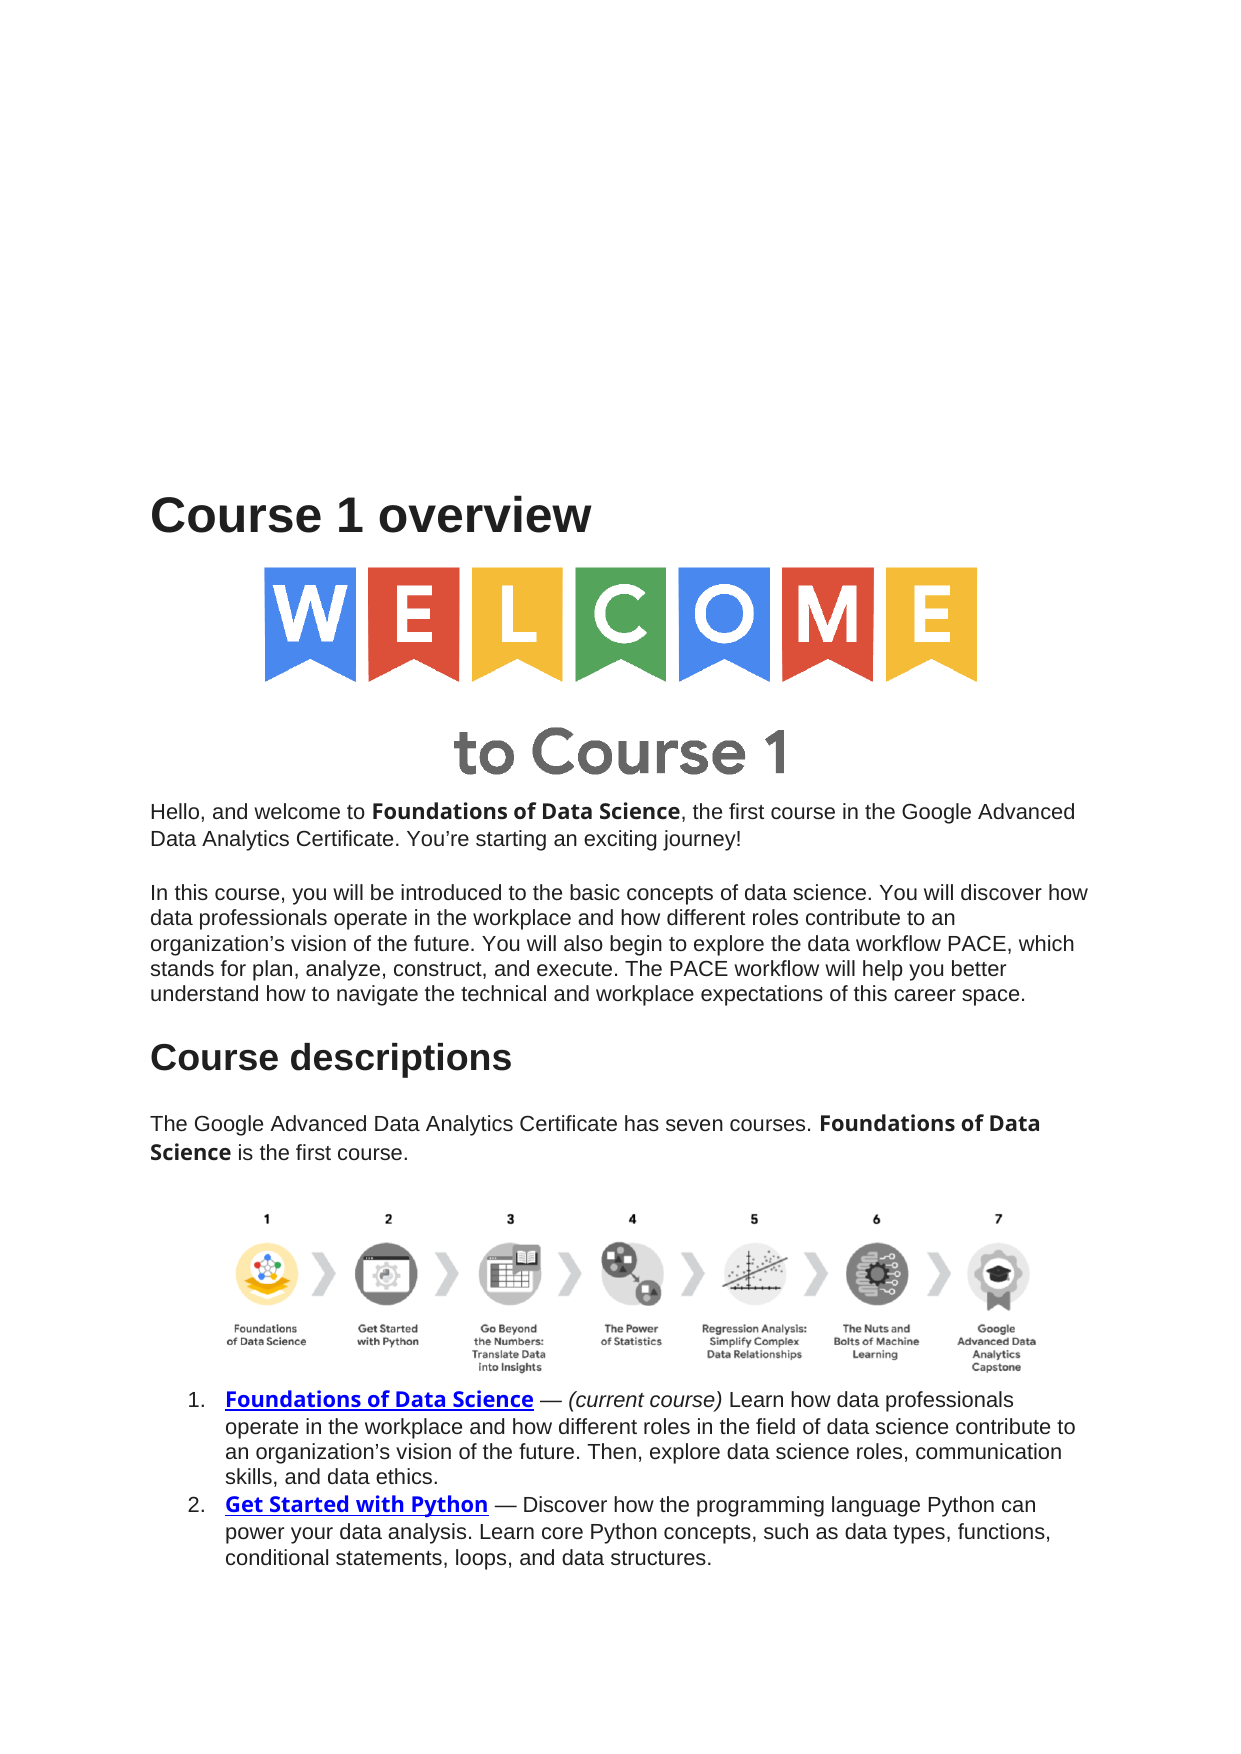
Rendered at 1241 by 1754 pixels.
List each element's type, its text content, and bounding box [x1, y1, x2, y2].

list Get Started with Python — Discover how the programming language Python can power your data analysis. Learn core Python concepts, such as data types, functions, conditional statements, loops, and data structures. [187, 1489, 1090, 1569]
text Hello, and welcome to Foundations of Data Science, the first course in the Google Advanced Data Analytics Certificate. You’re starting an exciting journey! [150, 796, 1090, 851]
text The Google Advanced Data Analytics Certificate has seven courses. Foundations of Data Science is the first course. [150, 1108, 1090, 1167]
picture [150, 542, 1091, 796]
text Course descriptions [150, 1035, 1090, 1078]
text Course 1 overview [150, 485, 1090, 542]
picture [150, 1196, 1091, 1384]
text In this course, you will be introduced to the basic concepts of data science. You will discover how data professionals operate in the workplace and how different roles contribute to an organization’s vision of the future. You will also begin to explore the data workflow PACE, which stands for plan, analyze, construct, and execute. The PACE workflow will help you better understand how to navigate the technical and workplace expectations of this career space. [150, 880, 1090, 1006]
list Foundations of Data Science — (current course) Learn how data professionals operate in the workplace and how different roles in the field of data science contribute to an organization’s vision of the future. Then, explore data science roles, communication skills, and data ethics. [187, 1384, 1090, 1489]
